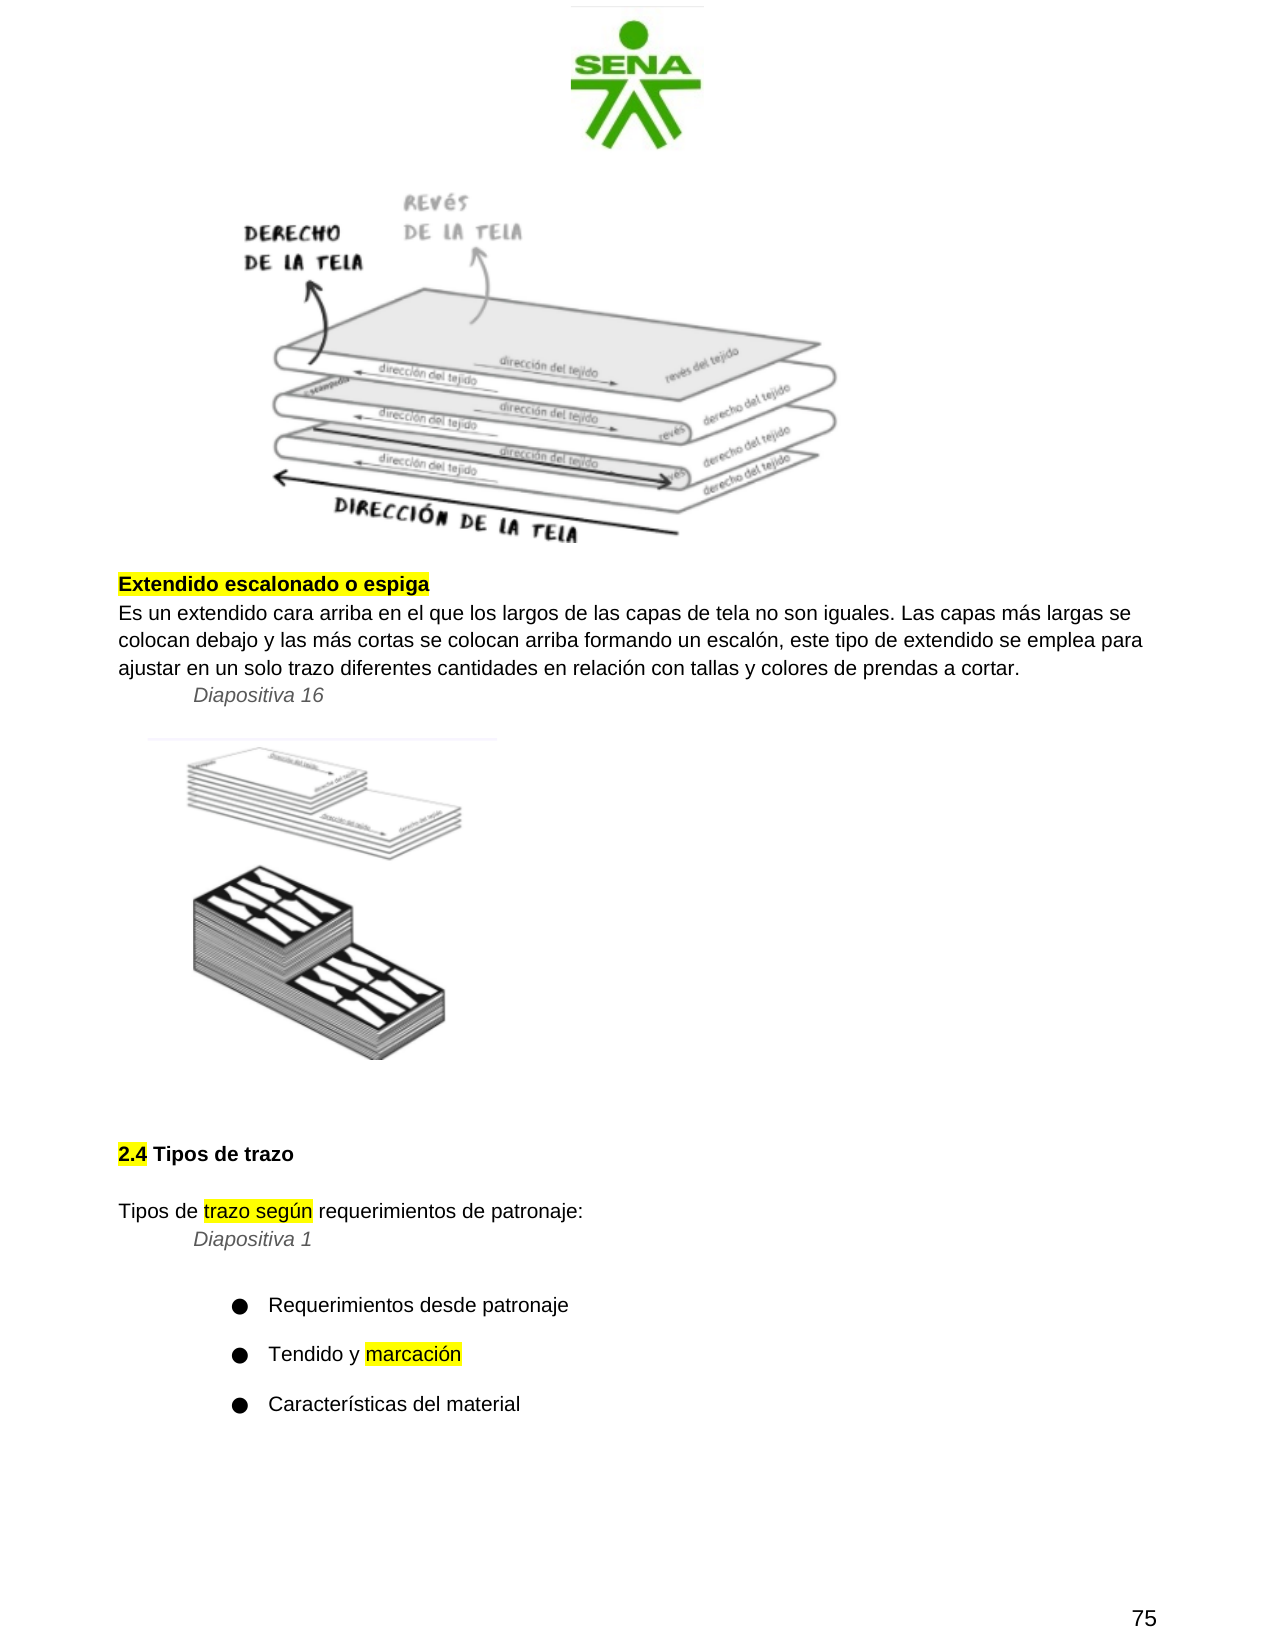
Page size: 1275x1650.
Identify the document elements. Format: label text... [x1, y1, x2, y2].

picture [569, 6, 703, 155]
list Características del material [231, 1380, 1157, 1423]
text Extendido escalonado o espiga [118, 570, 1157, 597]
text Tipos de trazo según requerimientos de patronaje: [118, 1197, 1157, 1223]
list Tendido y marcación [231, 1331, 1157, 1374]
picture [193, 177, 867, 543]
text Diapositiva 16 [193, 683, 1157, 707]
list Requerimientos desde patronaje [231, 1282, 1157, 1325]
text Diapositiva 1 [193, 1227, 1157, 1251]
picture [147, 738, 498, 1060]
text 2.4 Tipos de trazo [147, 1142, 1157, 1166]
text Es un extendido cara arriba en el que los largos de las capas de tela no son iguales. Las capas más largas se colocan debajo y las más cortas se colocan arriba formando un escalón, este tipo de extendido se emplea para ajustar en un solo trazo diferentes cantidades en relación con tallas y colores de prendas a cortar. [118, 601, 1157, 679]
